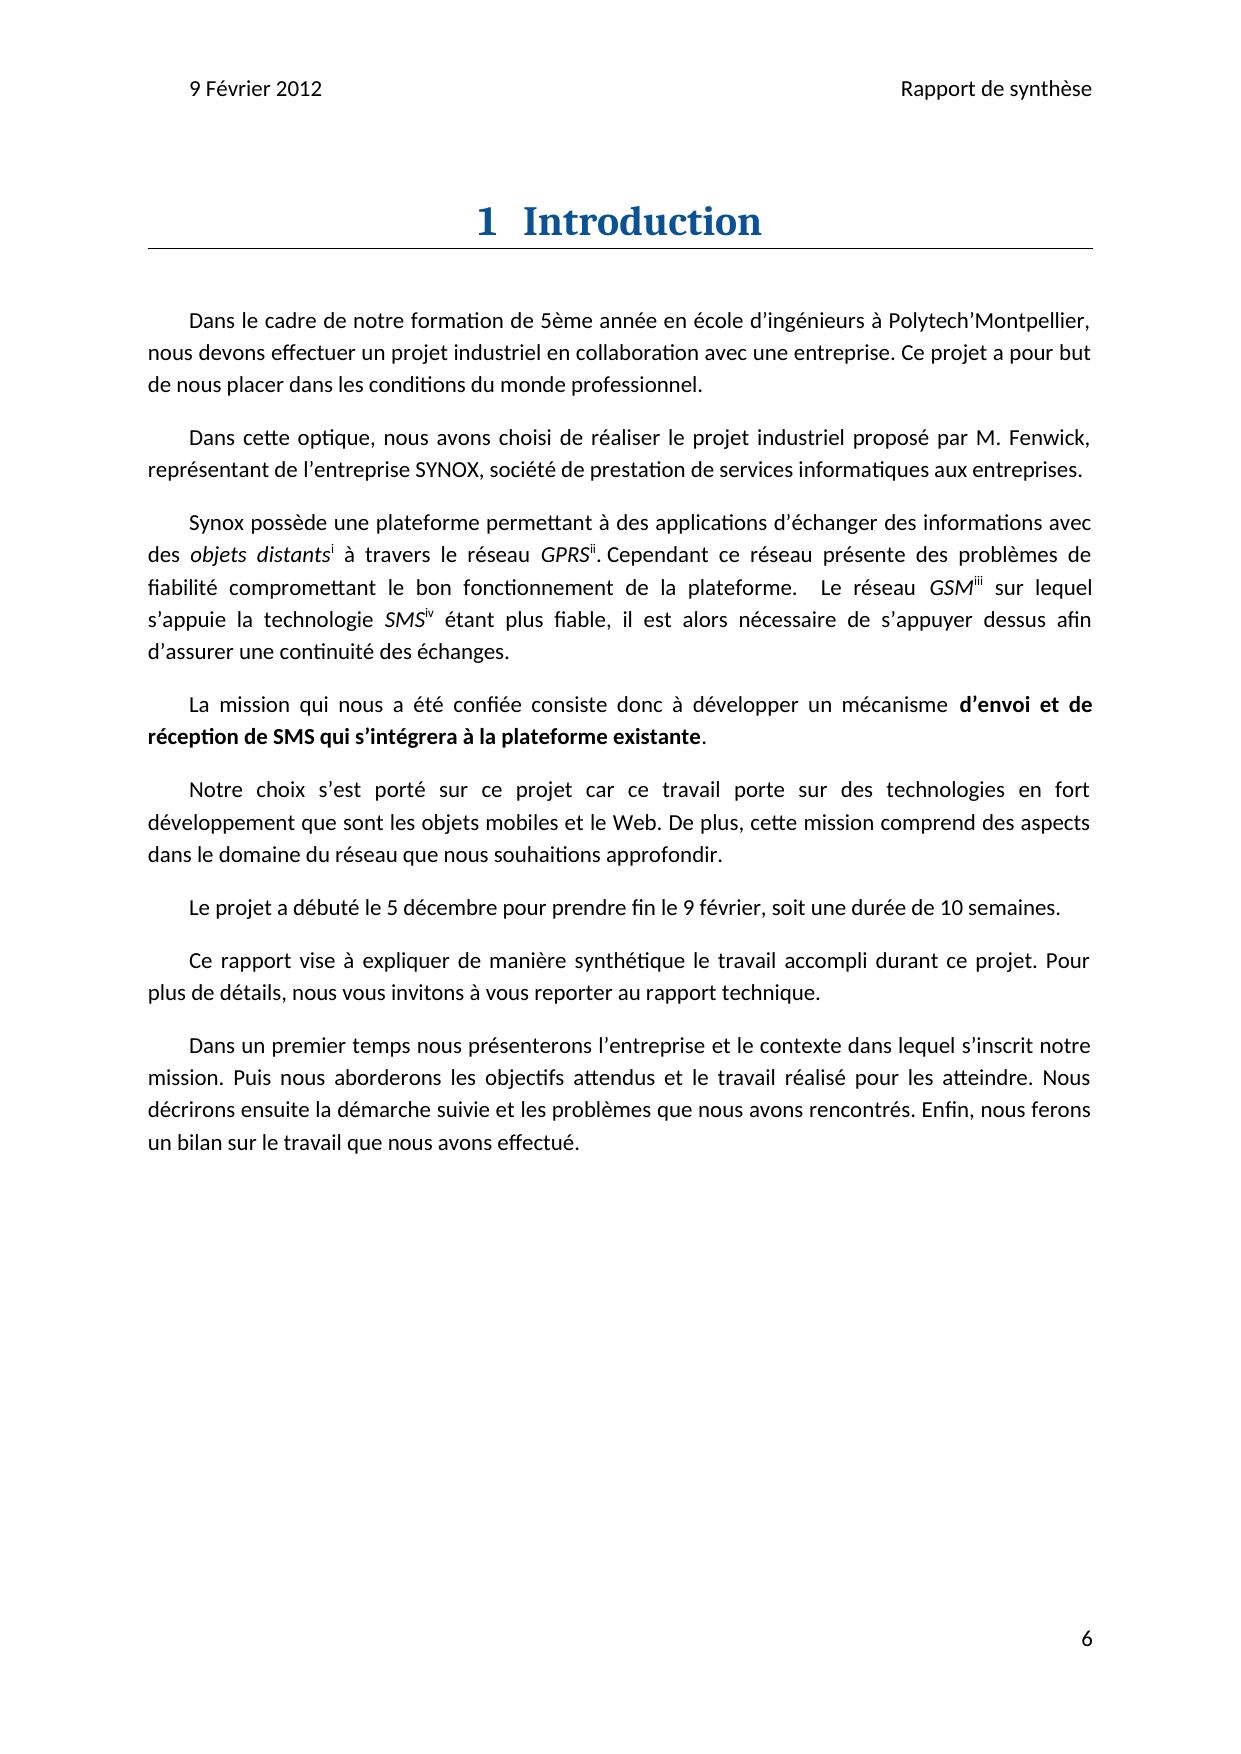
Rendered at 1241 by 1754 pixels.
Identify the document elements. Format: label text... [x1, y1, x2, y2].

text Dans cette optique, nous avons choisi de réaliser le projet industriel proposé par M. Fenwick, représentant de l’entreprise SYNOX, société de prestation de services informatiques aux entreprises. [148, 423, 1093, 483]
text La mission qui nous a été confiée consiste donc à développer un mécanisme d’envoi et de réception de SMS qui s’intégrera à la plateforme existante. [148, 690, 1093, 750]
text Notre choix s’est porté sur ce projet car ce travail porte sur des technologies en fort développement que sont les objets mobiles et le Web. De plus, cette mission comprend des aspects dans le domaine du réseau que nous souhaitions approfondir. [148, 775, 1093, 868]
subtitle Introduction [148, 198, 1093, 248]
text Dans un premier temps nous présenterons l’entreprise et le contexte dans lequel s’inscrit notre mission. Puis nous aborderons les objectifs attendus et le travail réalisé pour les atteindre. Nous décrirons ensuite la démarche suivie et les problèmes que nous avons rencontrés. Enfin, nous ferons un bilan sur le travail que nous avons effectué. [148, 1031, 1093, 1156]
text Dans le cadre de notre formation de 5ème année en école d’ingénieurs à Polytech’Montpellier, nous devons effectuer un projet industriel en collaboration avec une entreprise. Ce projet a pour but de nous placer dans les conditions du monde professionnel. [148, 306, 1093, 398]
text Synox possède une plateforme permettant à des applications d’échanger des informations avec des objets distants à travers le réseau GPRS. Cependant ce réseau présente des problèmes de fiabilité compromettant le bon fonctionnement de la plateforme. Le réseau GSM sur lequel s’appuie la technologie SMS étant plus fiable, il est alors nécessaire de s’appuyer dessus afin d’assurer une continuité des échanges. [148, 508, 1093, 665]
text Ce rapport vise à expliquer de manière synthétique le travail accompli durant ce projet. Pour plus de détails, nous vous invitons à vous reporter au rapport technique. [148, 946, 1093, 1006]
text Le projet a débuté le 5 décembre pour prendre fin le 9 février, soit une durée de 10 semaines. [148, 893, 1093, 921]
